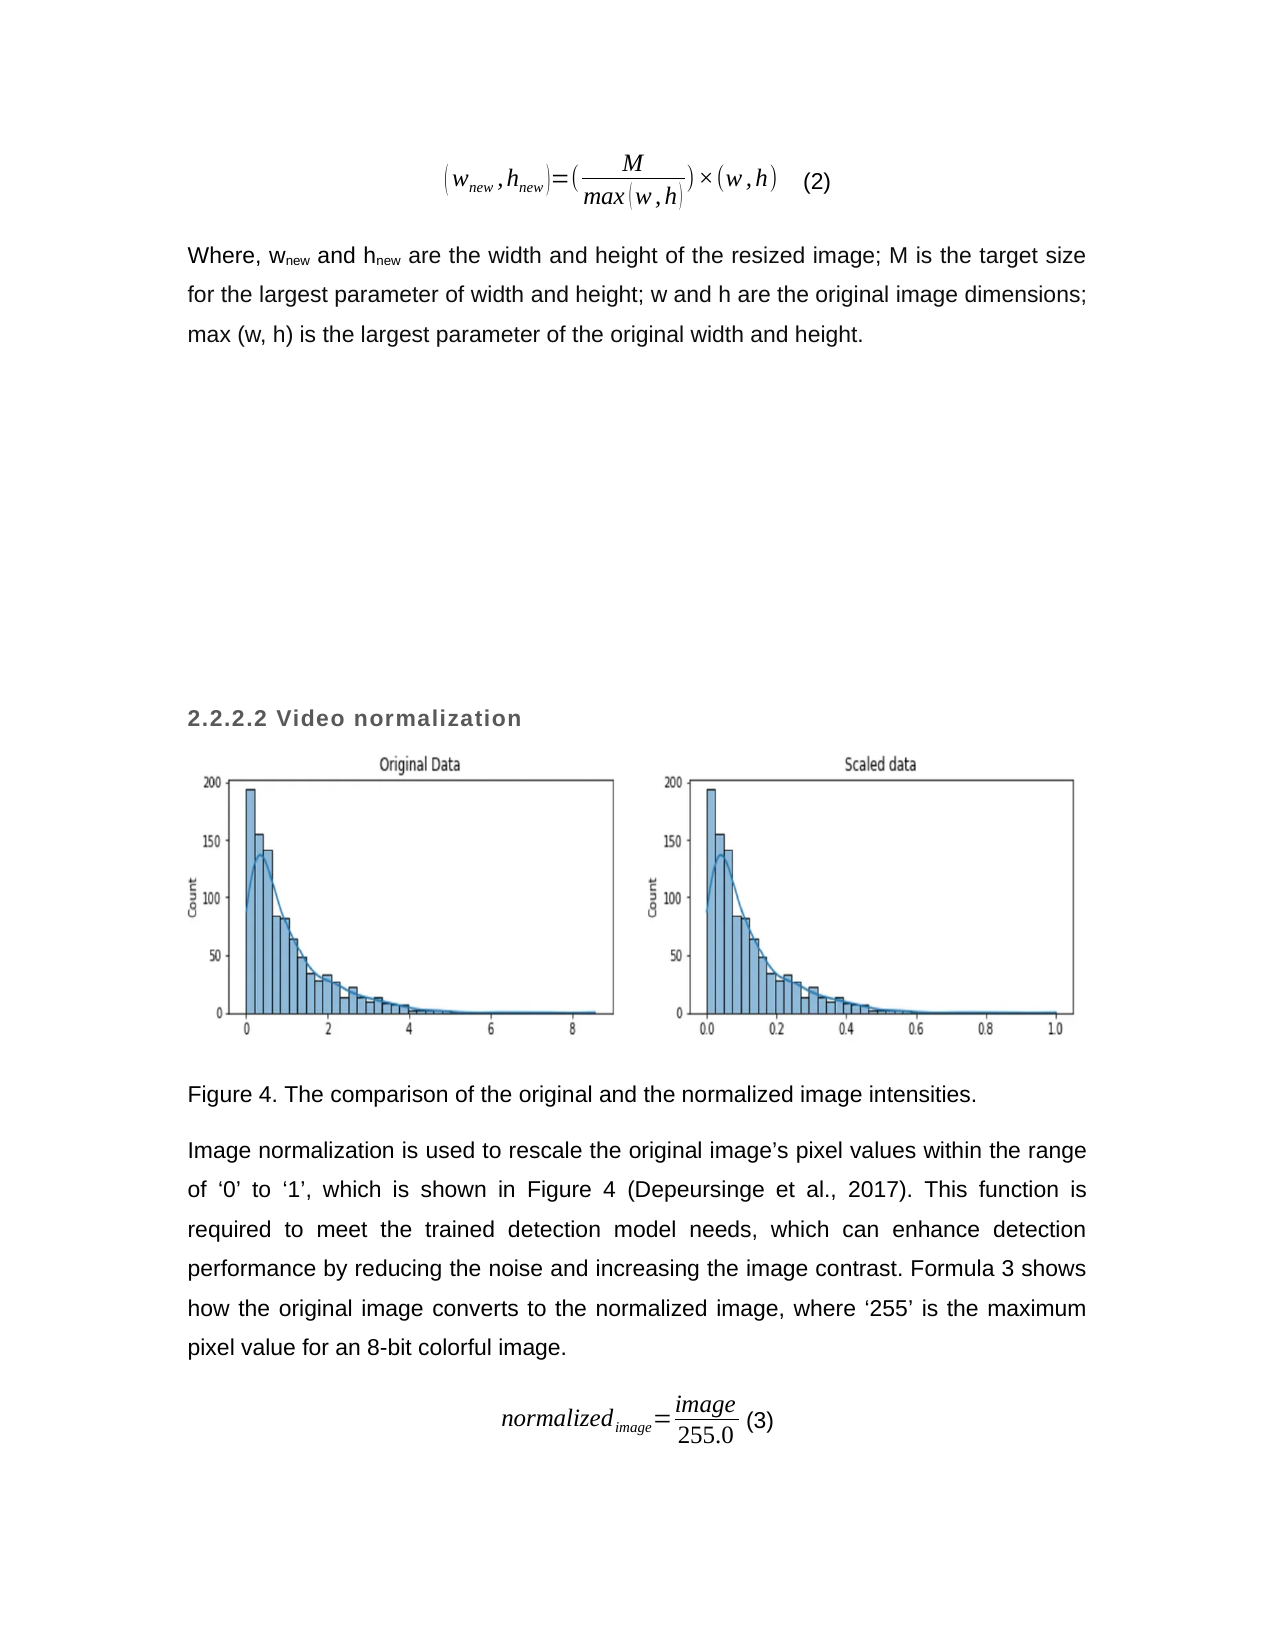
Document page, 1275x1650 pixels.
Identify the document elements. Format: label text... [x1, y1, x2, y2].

text Image normalization is used to rescale the original image’s pixel values within the range of ‘0’ to ‘1’, which is shown in Figure 4 (Depeursinge et al., 2017). This function is required to meet the trained detection model needs, which can enhance detection performance by reducing the noise and increasing the image contrast. Formula 3 shows how the original image converts to the normalized image, where ‘255’ is the maximum pixel value for an 8-bit colorful image. [187, 1137, 1087, 1361]
text (3) [187, 1390, 1087, 1449]
text (2) [187, 150, 1087, 212]
subtitle 2.2.2.2 Video normalization [187, 705, 1087, 731]
text Where, wnew and hnew are the width and height of the resized image; M is the target size for the largest parameter of width and height; w and h are the original image dimensions; max (w, h) is the largest parameter of the original width and height. [187, 242, 1087, 290]
text Figure 4. The comparison of the original and the normalized image intensities. [187, 1081, 1087, 1107]
picture [187, 751, 1088, 1049]
text Where, wnew and hnew are the width and height of the resized image; M is the target size for the largest parameter of width and height; w and h are the original image dimensions; max (w, h) is the largest parameter of the original width and height. [187, 291, 1087, 347]
